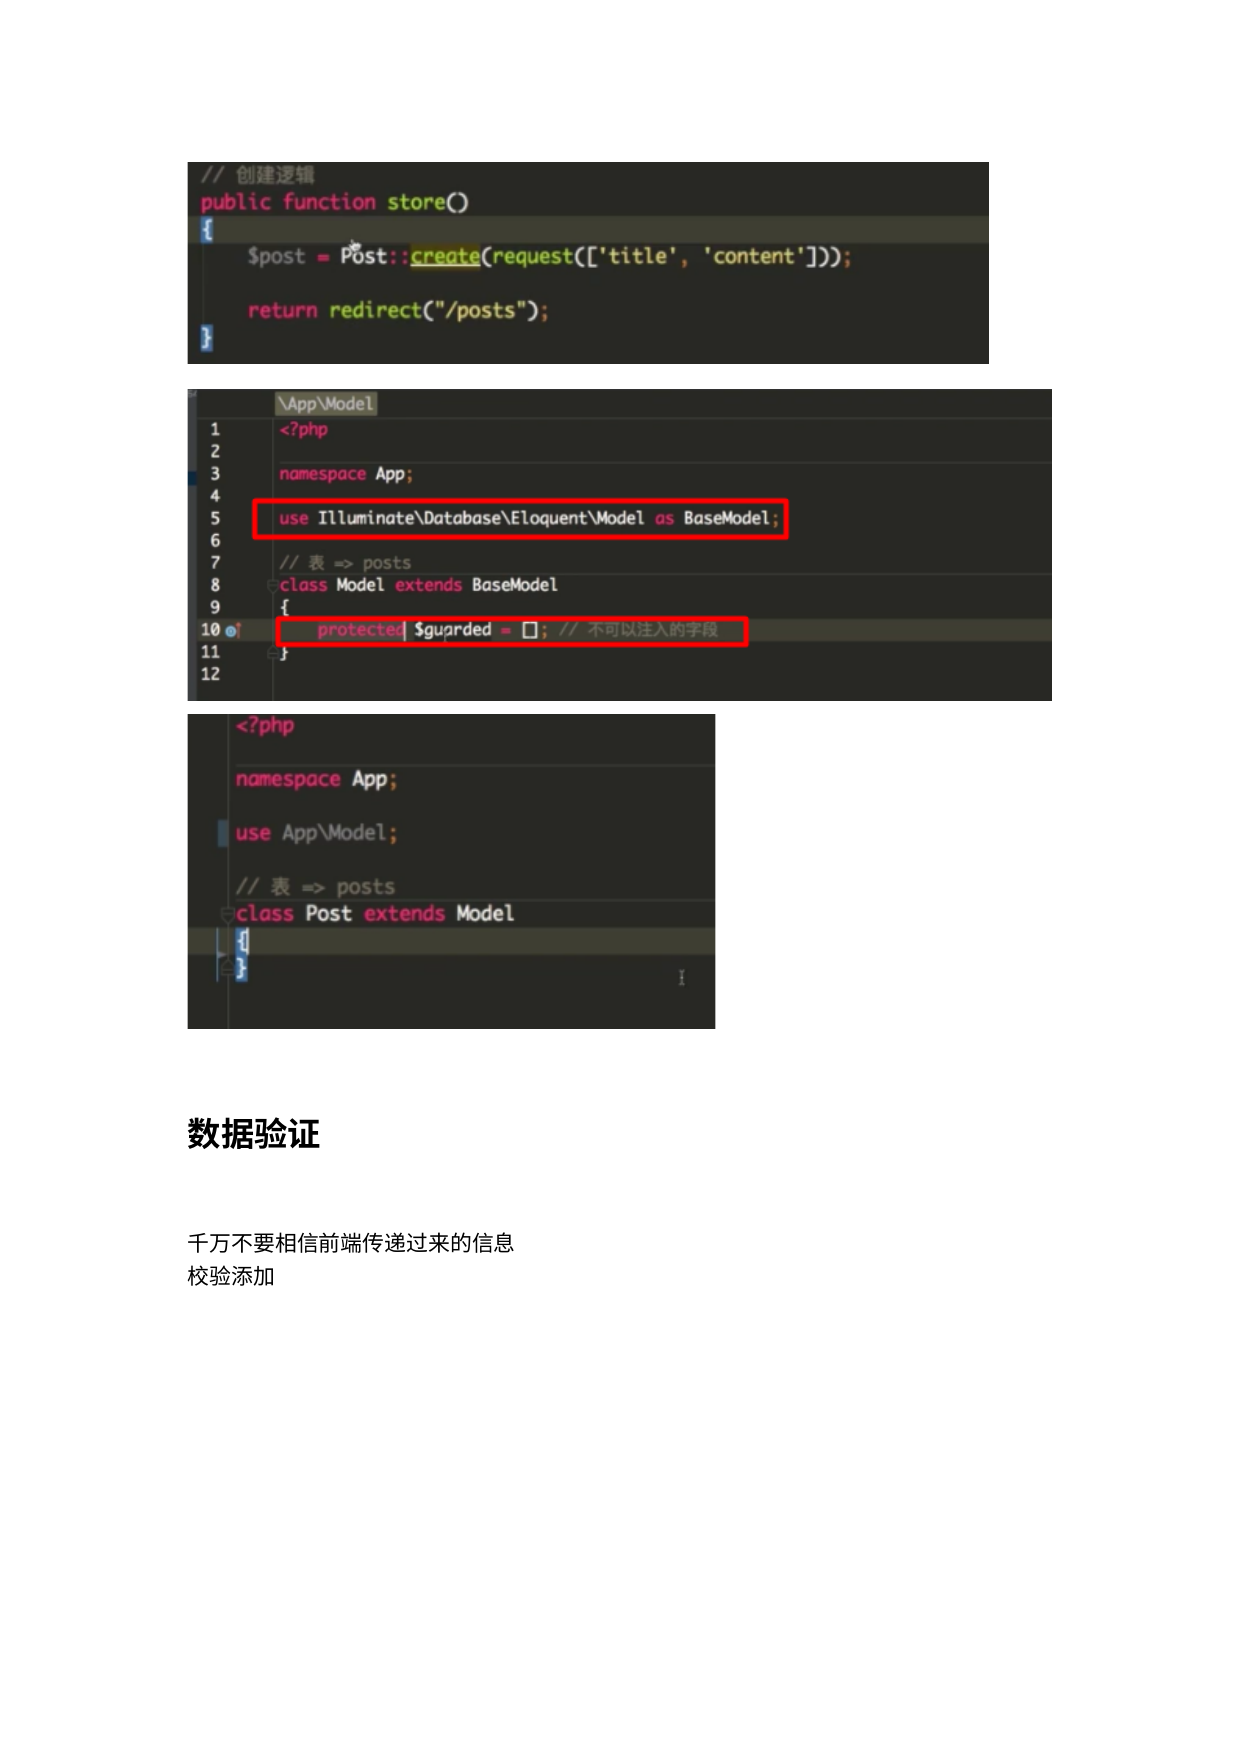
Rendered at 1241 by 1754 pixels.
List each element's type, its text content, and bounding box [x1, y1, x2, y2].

picture [187, 389, 1052, 701]
picture [187, 162, 989, 364]
subtitle 数据验证 [187, 1099, 1053, 1164]
text 校验添加 [187, 1258, 1053, 1291]
text 千万不要相信前端传递过来的信息 [187, 1226, 1053, 1258]
picture [187, 714, 716, 1029]
